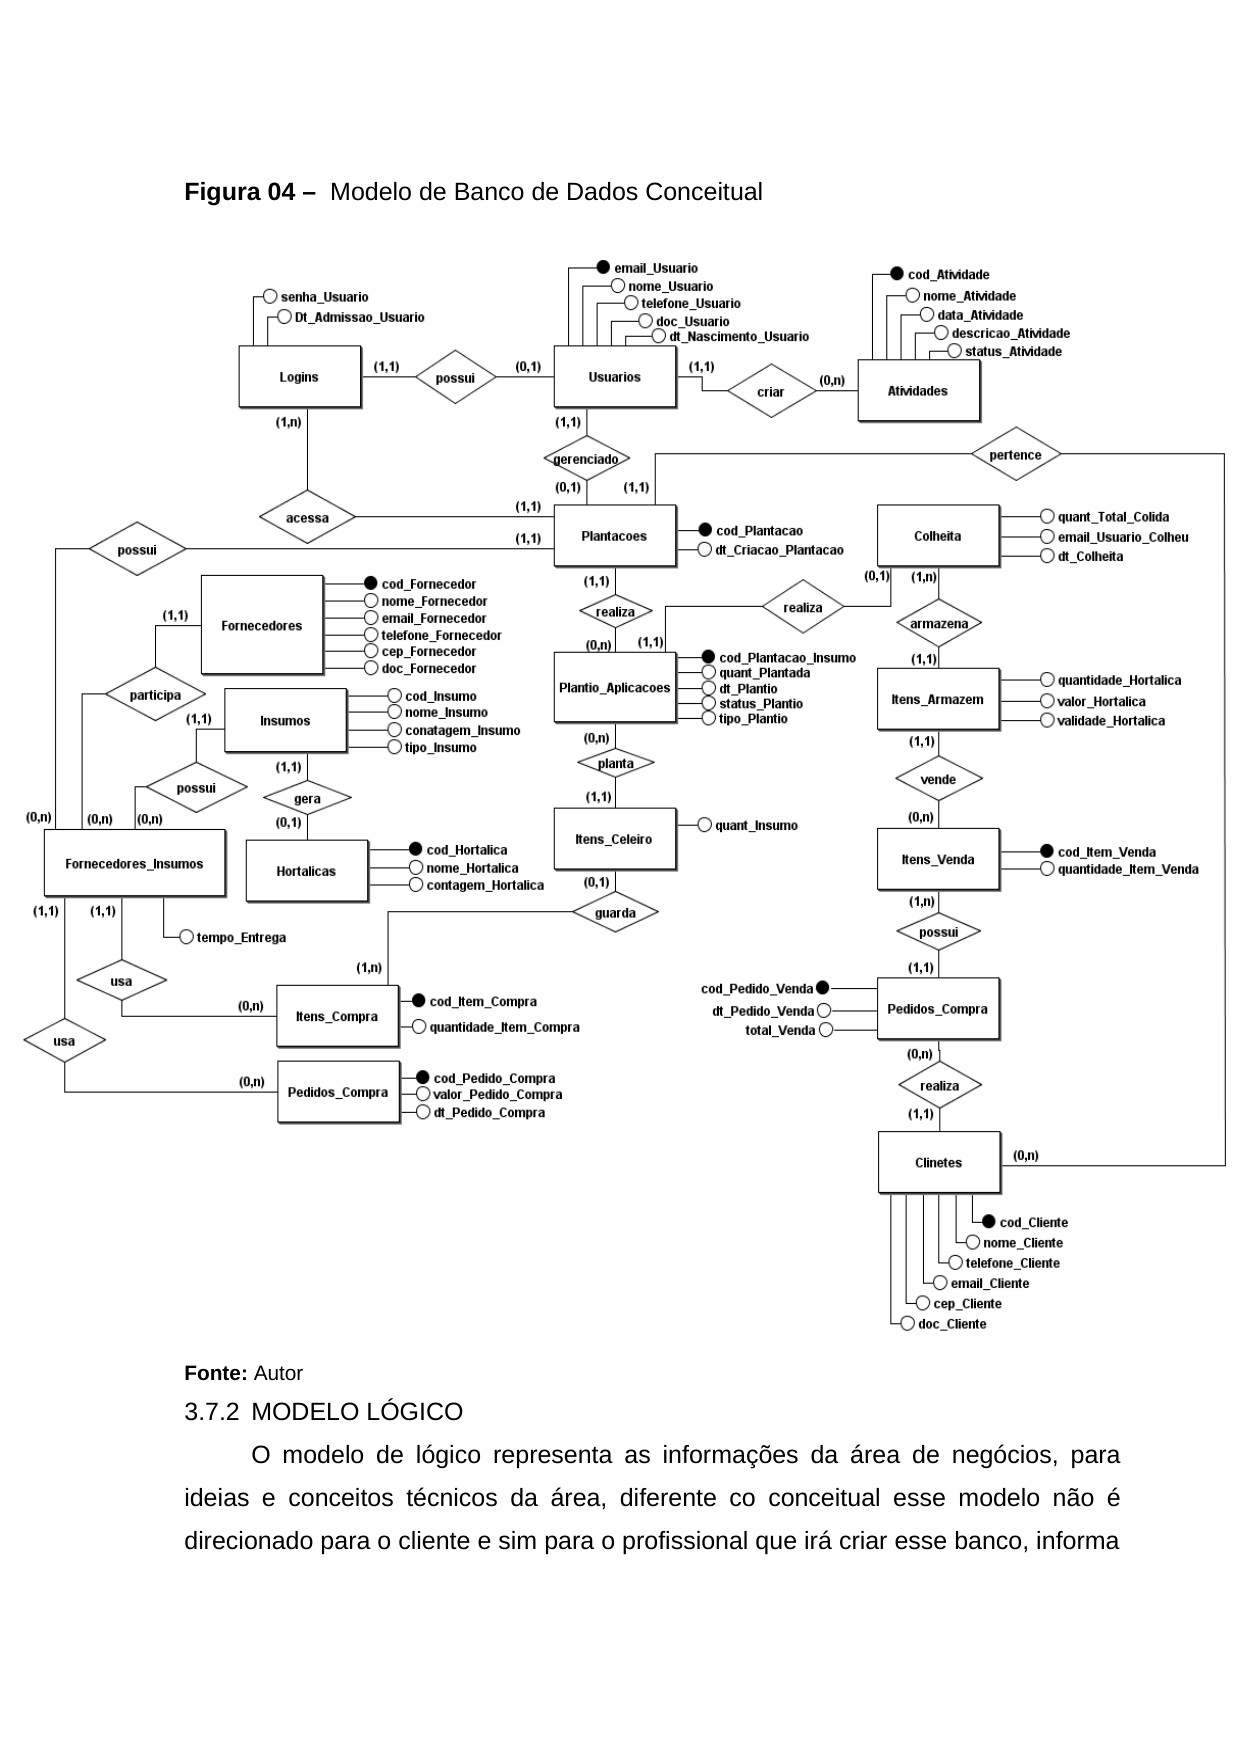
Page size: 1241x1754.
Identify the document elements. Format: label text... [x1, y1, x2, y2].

list MODELO LÓGICO [184, 1397, 1122, 1426]
text Fonte: Autor [184, 1335, 1122, 1385]
text Figura 04 – Modelo de Banco de Dados Conceitual [184, 177, 1122, 206]
picture [0, 260, 1232, 1335]
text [184, 1440, 1122, 1555]
